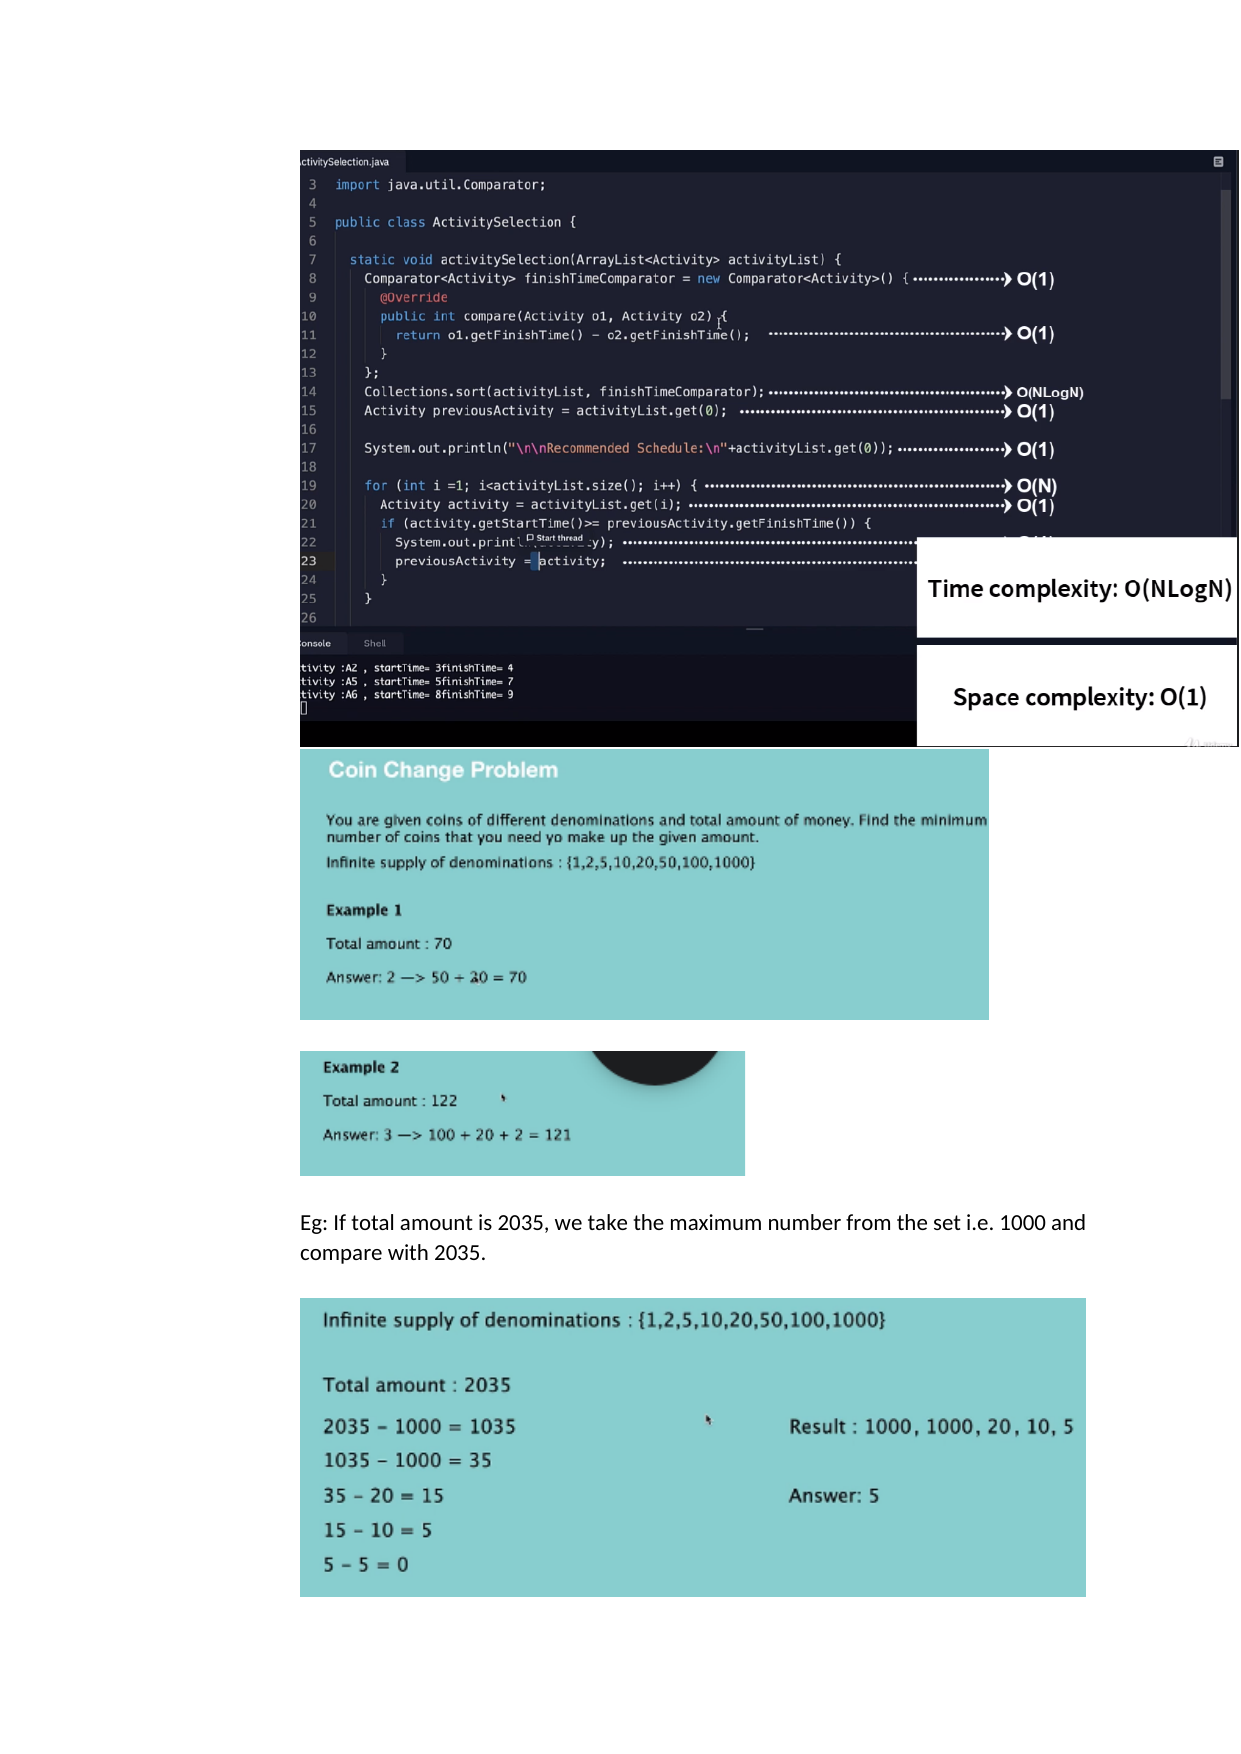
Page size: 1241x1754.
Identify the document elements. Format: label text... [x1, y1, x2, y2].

picture [300, 749, 989, 1020]
picture [300, 1051, 746, 1176]
list Eg: If total amount is 2035, we take the maximum number from the set i.e. 1000 and compare with 2035. [300, 1208, 1090, 1266]
picture [300, 1298, 1086, 1597]
picture [300, 150, 1239, 747]
